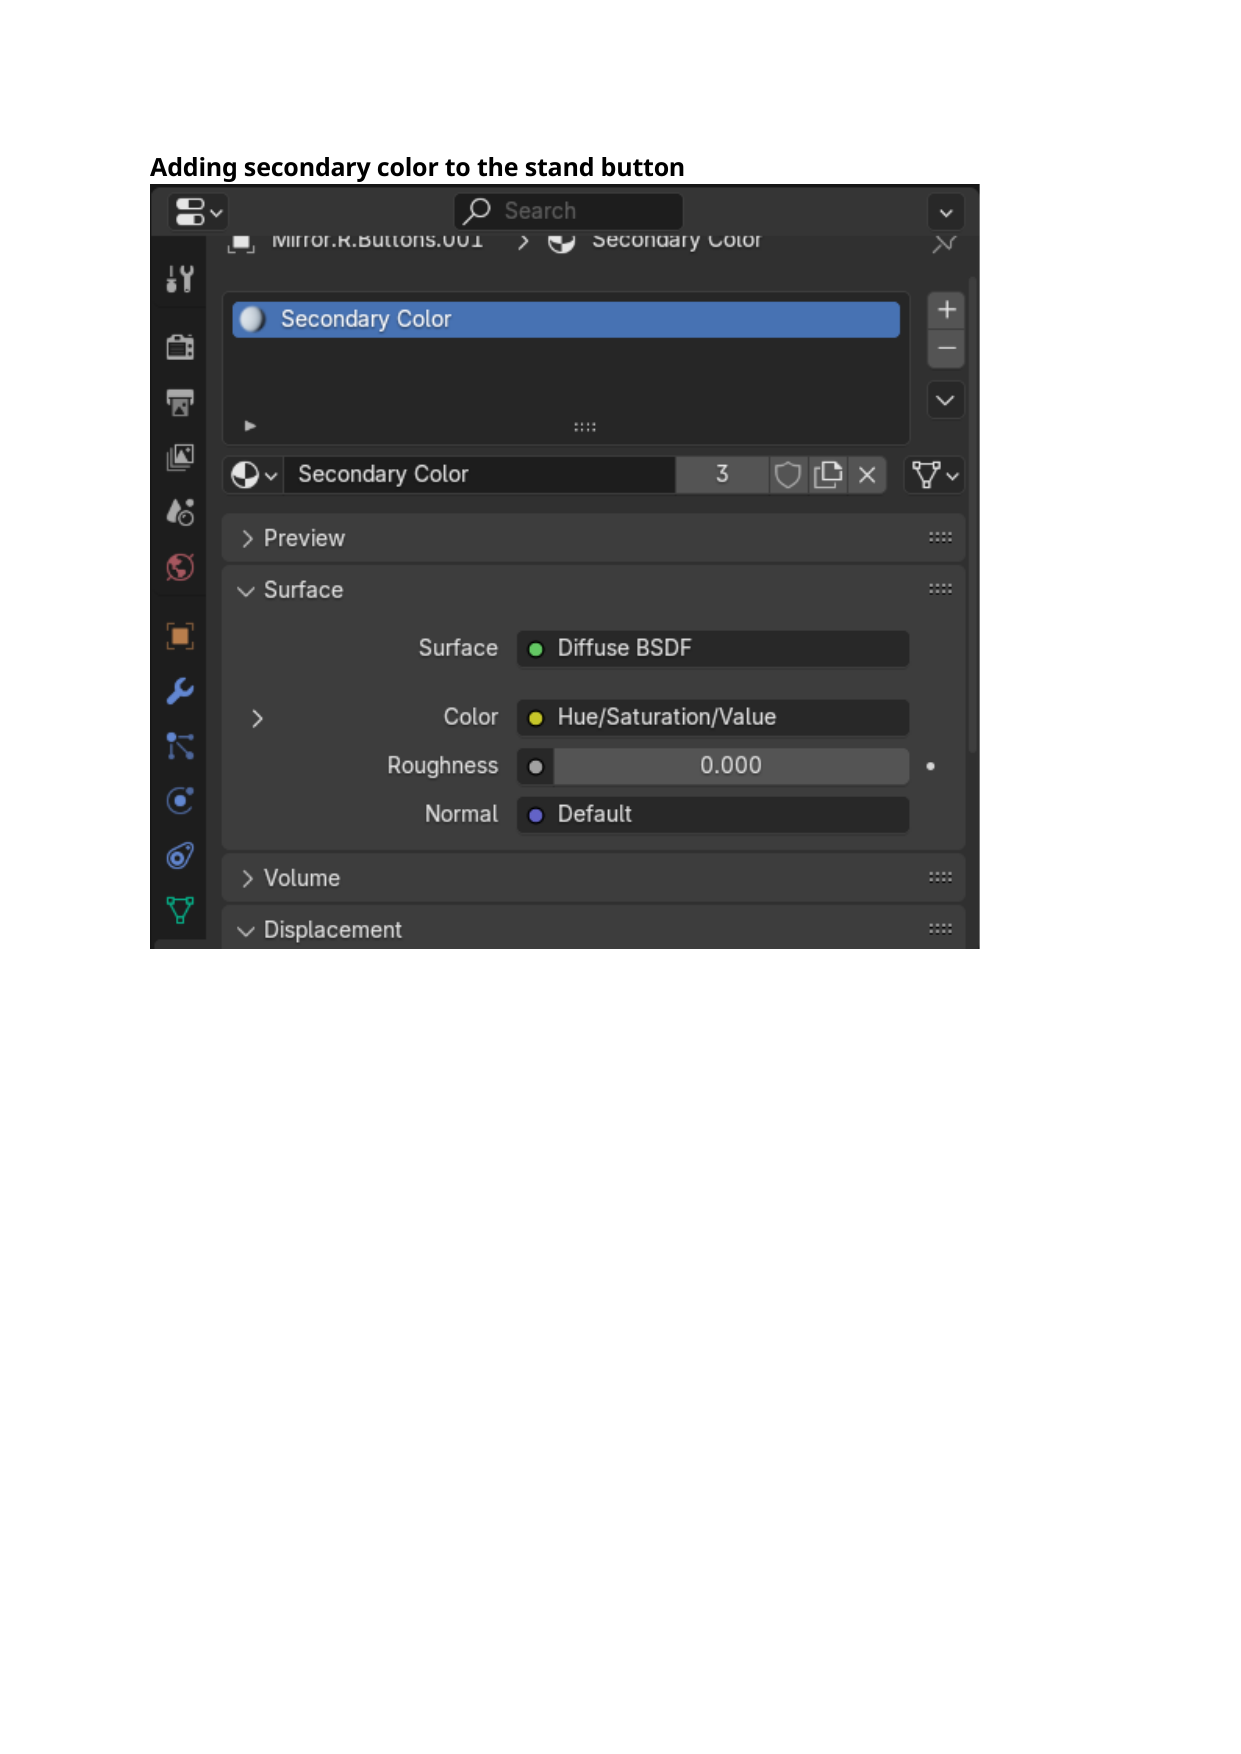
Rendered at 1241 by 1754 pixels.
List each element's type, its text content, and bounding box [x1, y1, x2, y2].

picture [150, 184, 980, 949]
